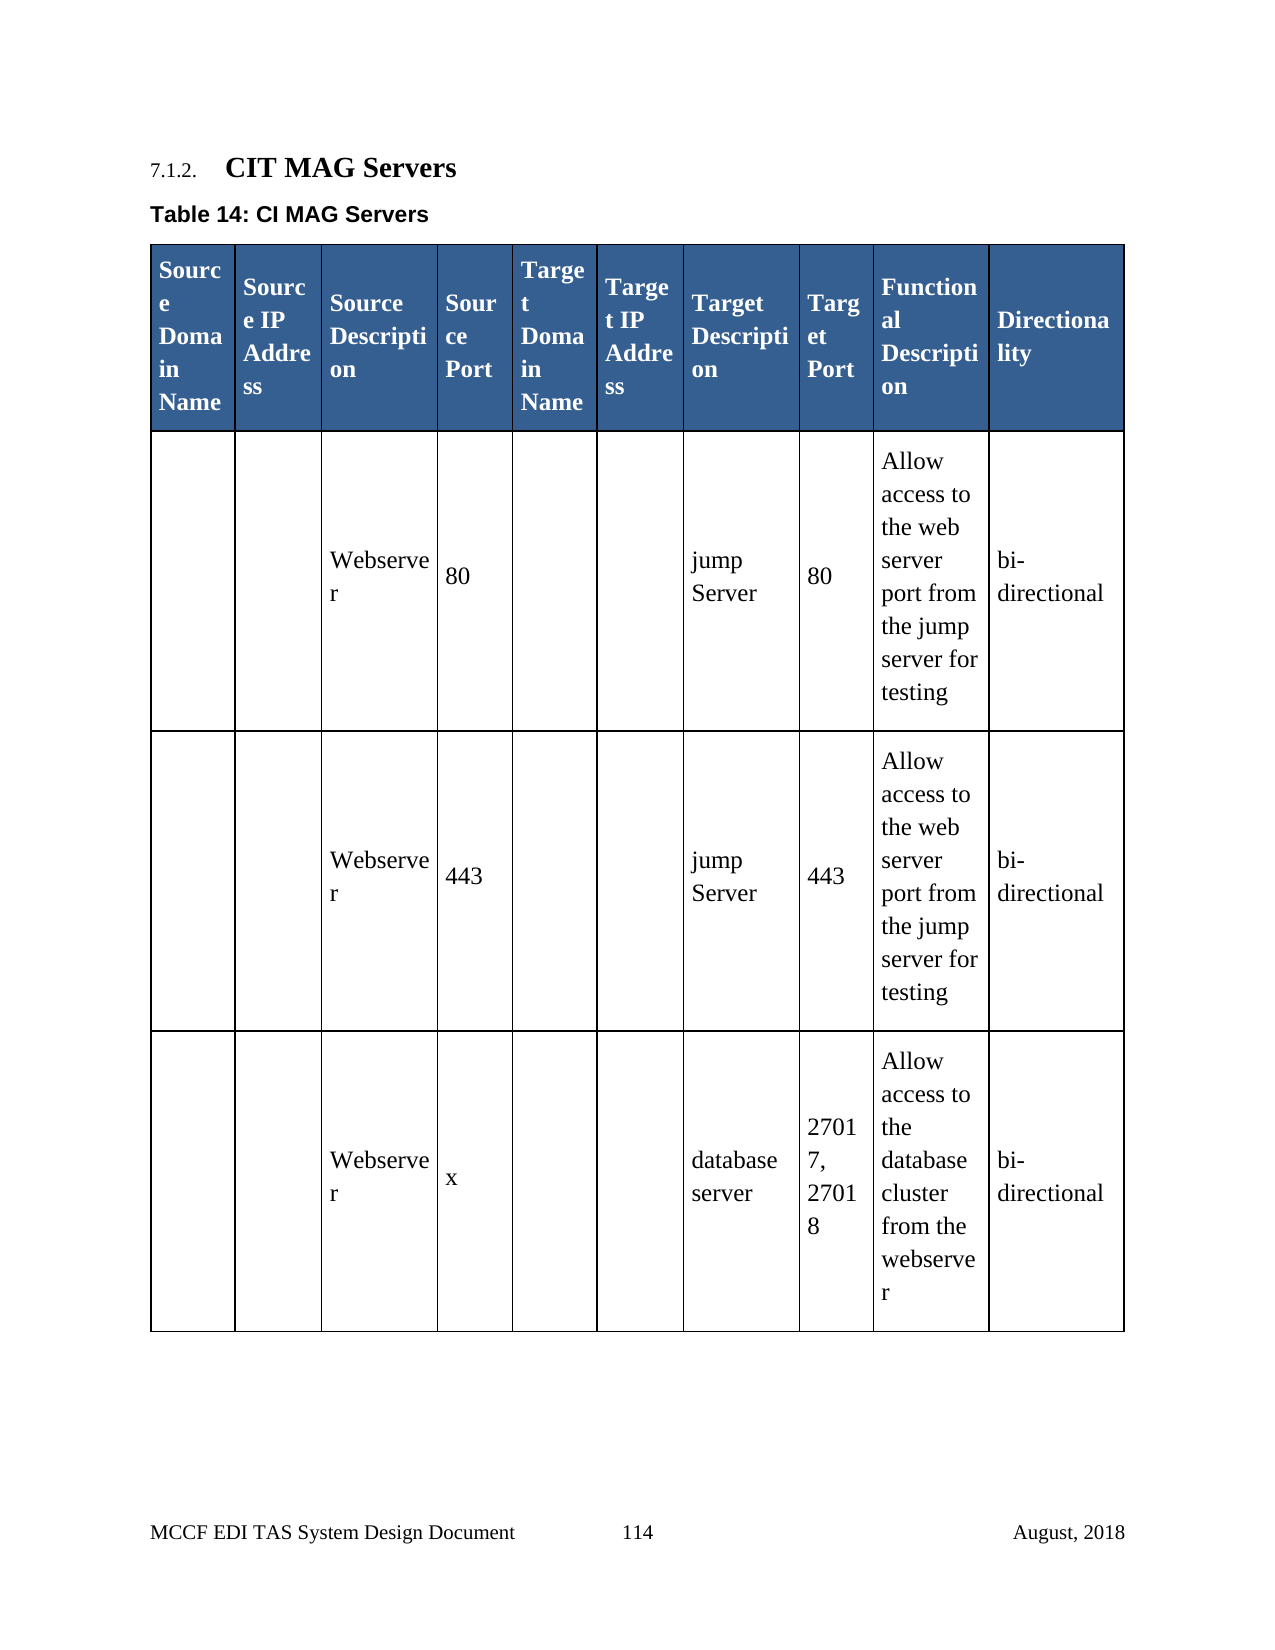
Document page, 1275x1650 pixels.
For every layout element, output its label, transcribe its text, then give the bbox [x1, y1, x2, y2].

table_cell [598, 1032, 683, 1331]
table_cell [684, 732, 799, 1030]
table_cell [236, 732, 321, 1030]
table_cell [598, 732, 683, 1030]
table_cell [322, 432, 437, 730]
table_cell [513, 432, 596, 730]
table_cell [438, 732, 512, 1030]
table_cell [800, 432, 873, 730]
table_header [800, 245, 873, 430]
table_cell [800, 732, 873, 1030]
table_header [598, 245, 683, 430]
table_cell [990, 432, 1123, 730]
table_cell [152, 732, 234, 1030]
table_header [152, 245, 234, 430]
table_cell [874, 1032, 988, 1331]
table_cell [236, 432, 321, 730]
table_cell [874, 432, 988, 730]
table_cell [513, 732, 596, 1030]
subtitle CIT MAG Servers [150, 150, 1125, 183]
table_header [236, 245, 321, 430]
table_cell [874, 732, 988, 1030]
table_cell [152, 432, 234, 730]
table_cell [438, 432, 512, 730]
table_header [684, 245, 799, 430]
text Table 14: CI MAG Servers [150, 201, 1125, 227]
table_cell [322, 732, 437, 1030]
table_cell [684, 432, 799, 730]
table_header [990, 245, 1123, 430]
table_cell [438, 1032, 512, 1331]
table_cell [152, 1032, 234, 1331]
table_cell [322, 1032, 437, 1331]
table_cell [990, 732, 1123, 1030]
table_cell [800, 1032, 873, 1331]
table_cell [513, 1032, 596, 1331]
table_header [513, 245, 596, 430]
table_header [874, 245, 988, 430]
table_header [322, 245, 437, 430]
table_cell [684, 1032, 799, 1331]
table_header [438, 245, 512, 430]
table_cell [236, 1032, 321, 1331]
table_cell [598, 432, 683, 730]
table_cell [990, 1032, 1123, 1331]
